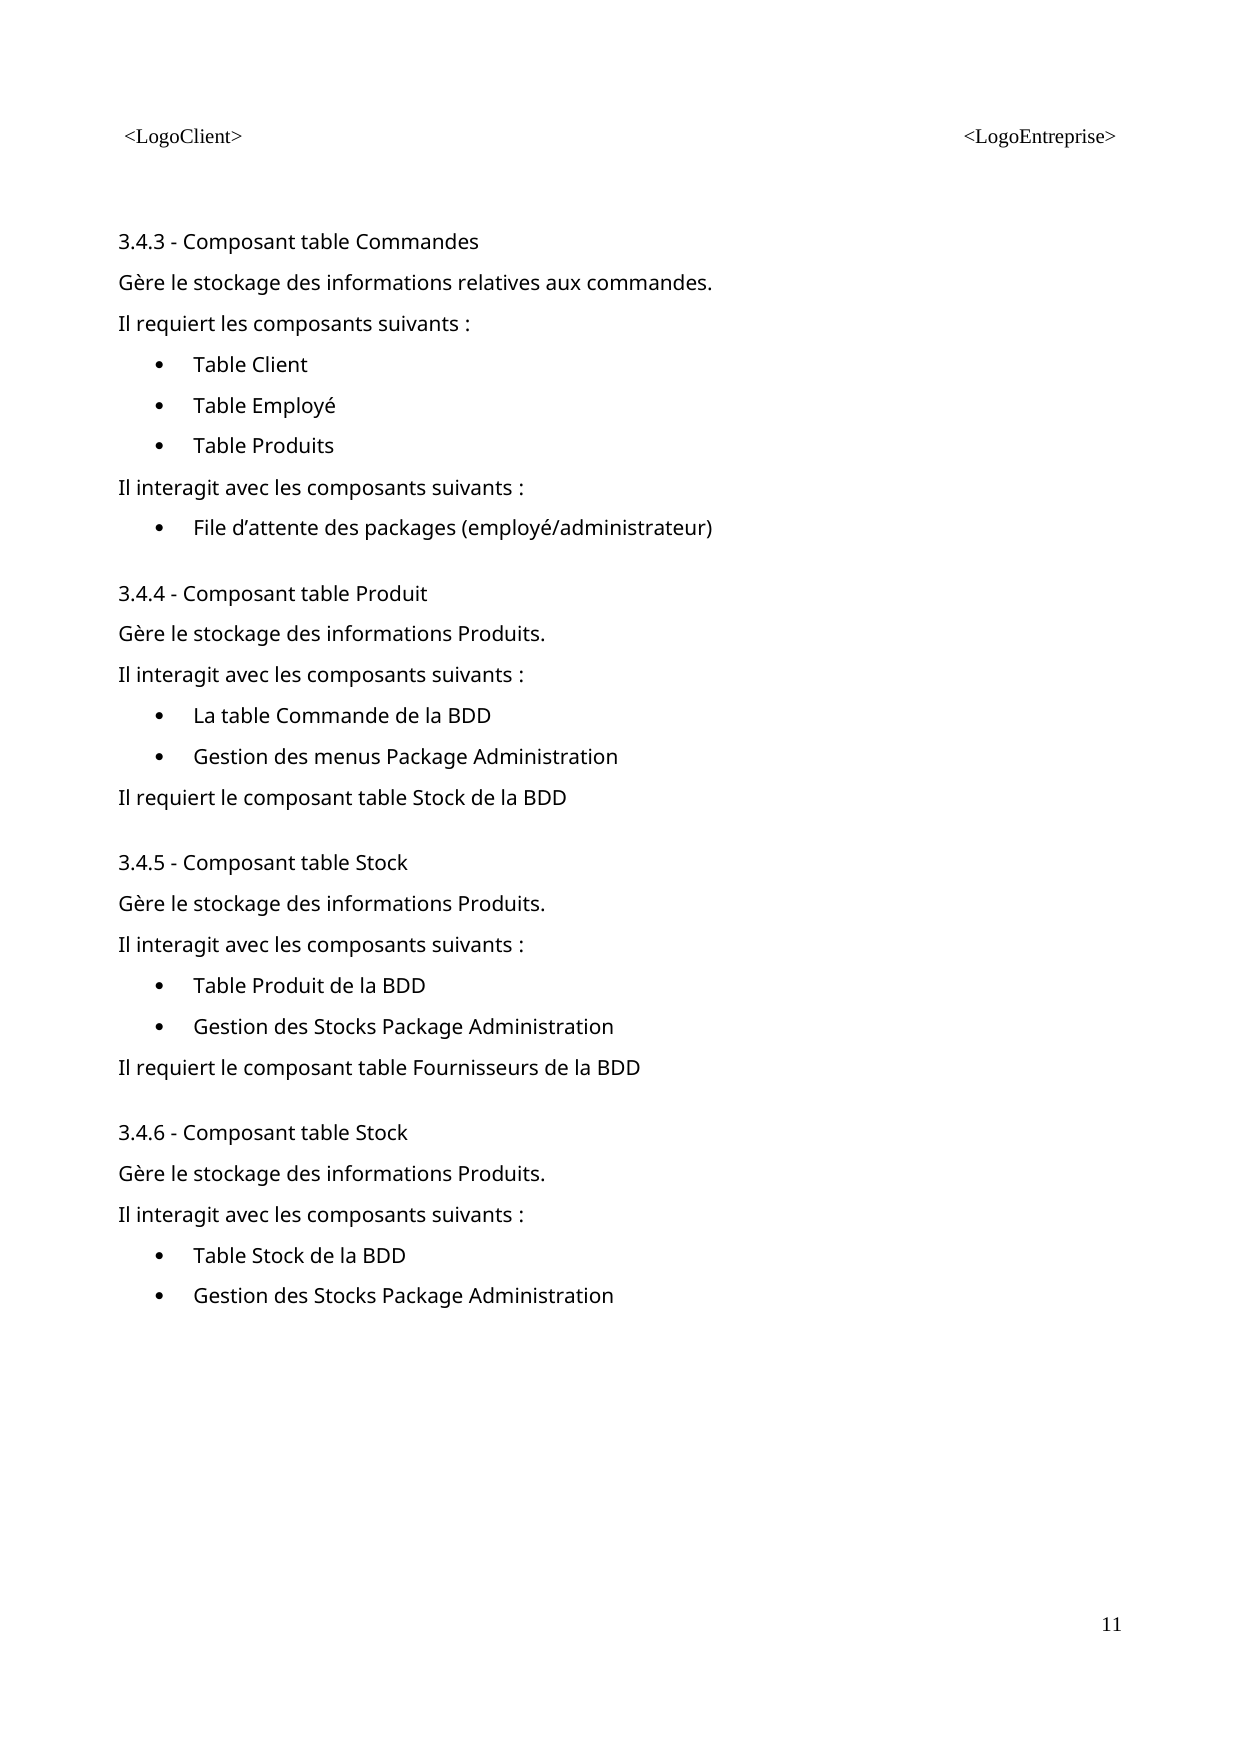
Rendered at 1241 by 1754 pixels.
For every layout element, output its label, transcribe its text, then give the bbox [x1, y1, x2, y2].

list Table Produits [156, 432, 1122, 460]
subtitle Composant table Produit [118, 579, 1122, 607]
list File d’attente des packages (employé/administrateur) [156, 513, 1122, 542]
text Gère le stockage des informations Produits. [118, 1159, 1122, 1187]
list Table Stock de la BDD [156, 1241, 1122, 1269]
text Gère le stockage des informations relatives aux commandes. [118, 268, 1122, 296]
list Table Client [156, 350, 1122, 378]
text Il requiert le composant table Stock de la BDD [118, 783, 1122, 812]
list Table Employé [156, 391, 1122, 419]
text Gère le stockage des informations Produits. [118, 889, 1122, 918]
text Il interagit avec les composants suivants : [118, 473, 1122, 501]
subtitle Composant table Stock [118, 1118, 1122, 1146]
subtitle Composant table Commandes [118, 227, 1122, 256]
list Gestion des Stocks Package Administration [156, 1012, 1122, 1040]
text Il interagit avec les composants suivants : [118, 930, 1122, 958]
text Il interagit avec les composants suivants : [118, 660, 1122, 689]
text Il requiert les composants suivants : [118, 309, 1122, 337]
text Il interagit avec les composants suivants : [118, 1200, 1122, 1228]
text Gère le stockage des informations Produits. [118, 619, 1122, 648]
list La table Commande de la BDD [156, 701, 1122, 730]
text Il requiert le composant table Fournisseurs de la BDD [118, 1053, 1122, 1081]
list Table Produit de la BDD [156, 971, 1122, 999]
list Gestion des menus Package Administration [156, 742, 1122, 771]
subtitle Composant table Stock [118, 848, 1122, 877]
list Gestion des Stocks Package Administration [156, 1282, 1122, 1310]
